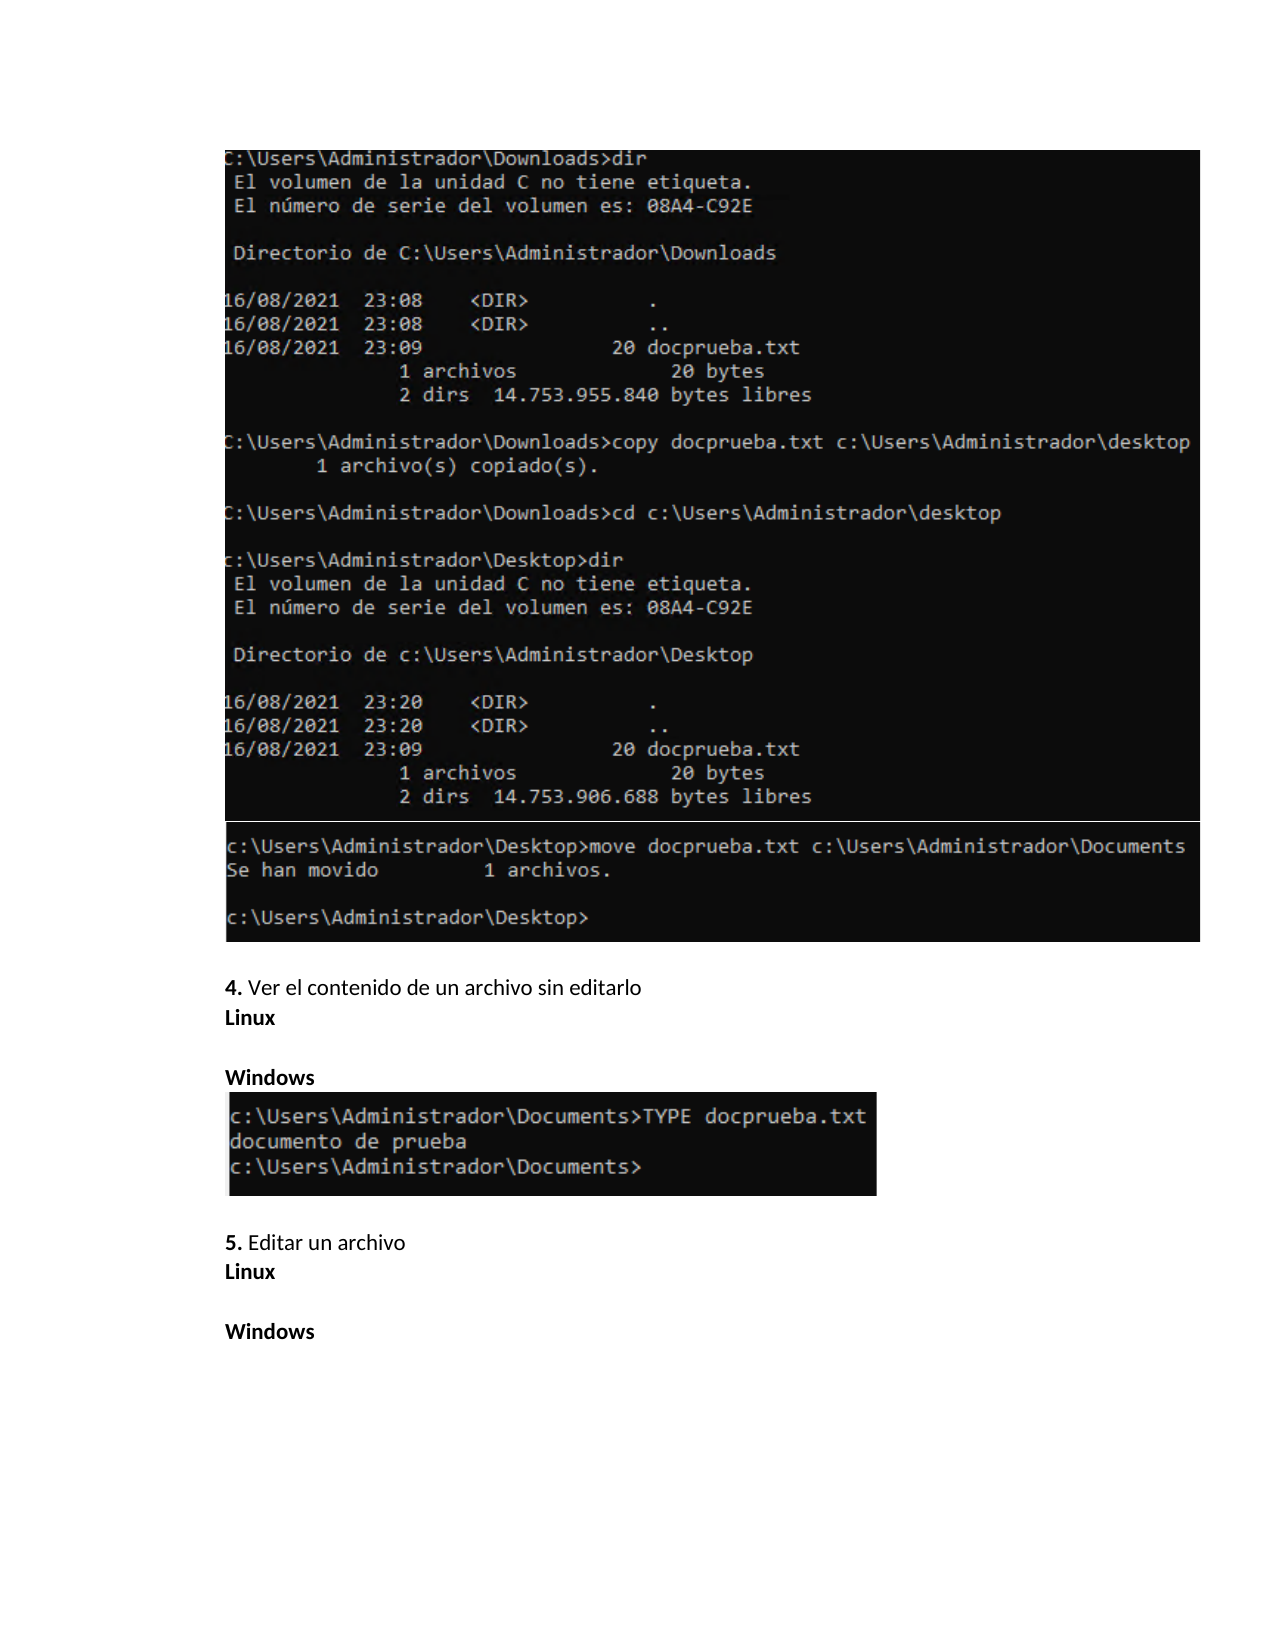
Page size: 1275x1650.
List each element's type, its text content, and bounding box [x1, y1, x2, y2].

list Linux [225, 1257, 1125, 1286]
picture [225, 150, 1200, 821]
list 5. Editar un archivo [225, 1228, 1125, 1256]
list Windows [225, 1063, 1125, 1091]
picture [225, 822, 1200, 942]
list 4. Ver el contenido de un archivo sin editarlo [225, 973, 1125, 1001]
picture [225, 1092, 877, 1196]
list Linux [225, 1003, 1125, 1031]
list Windows [225, 1317, 1125, 1345]
